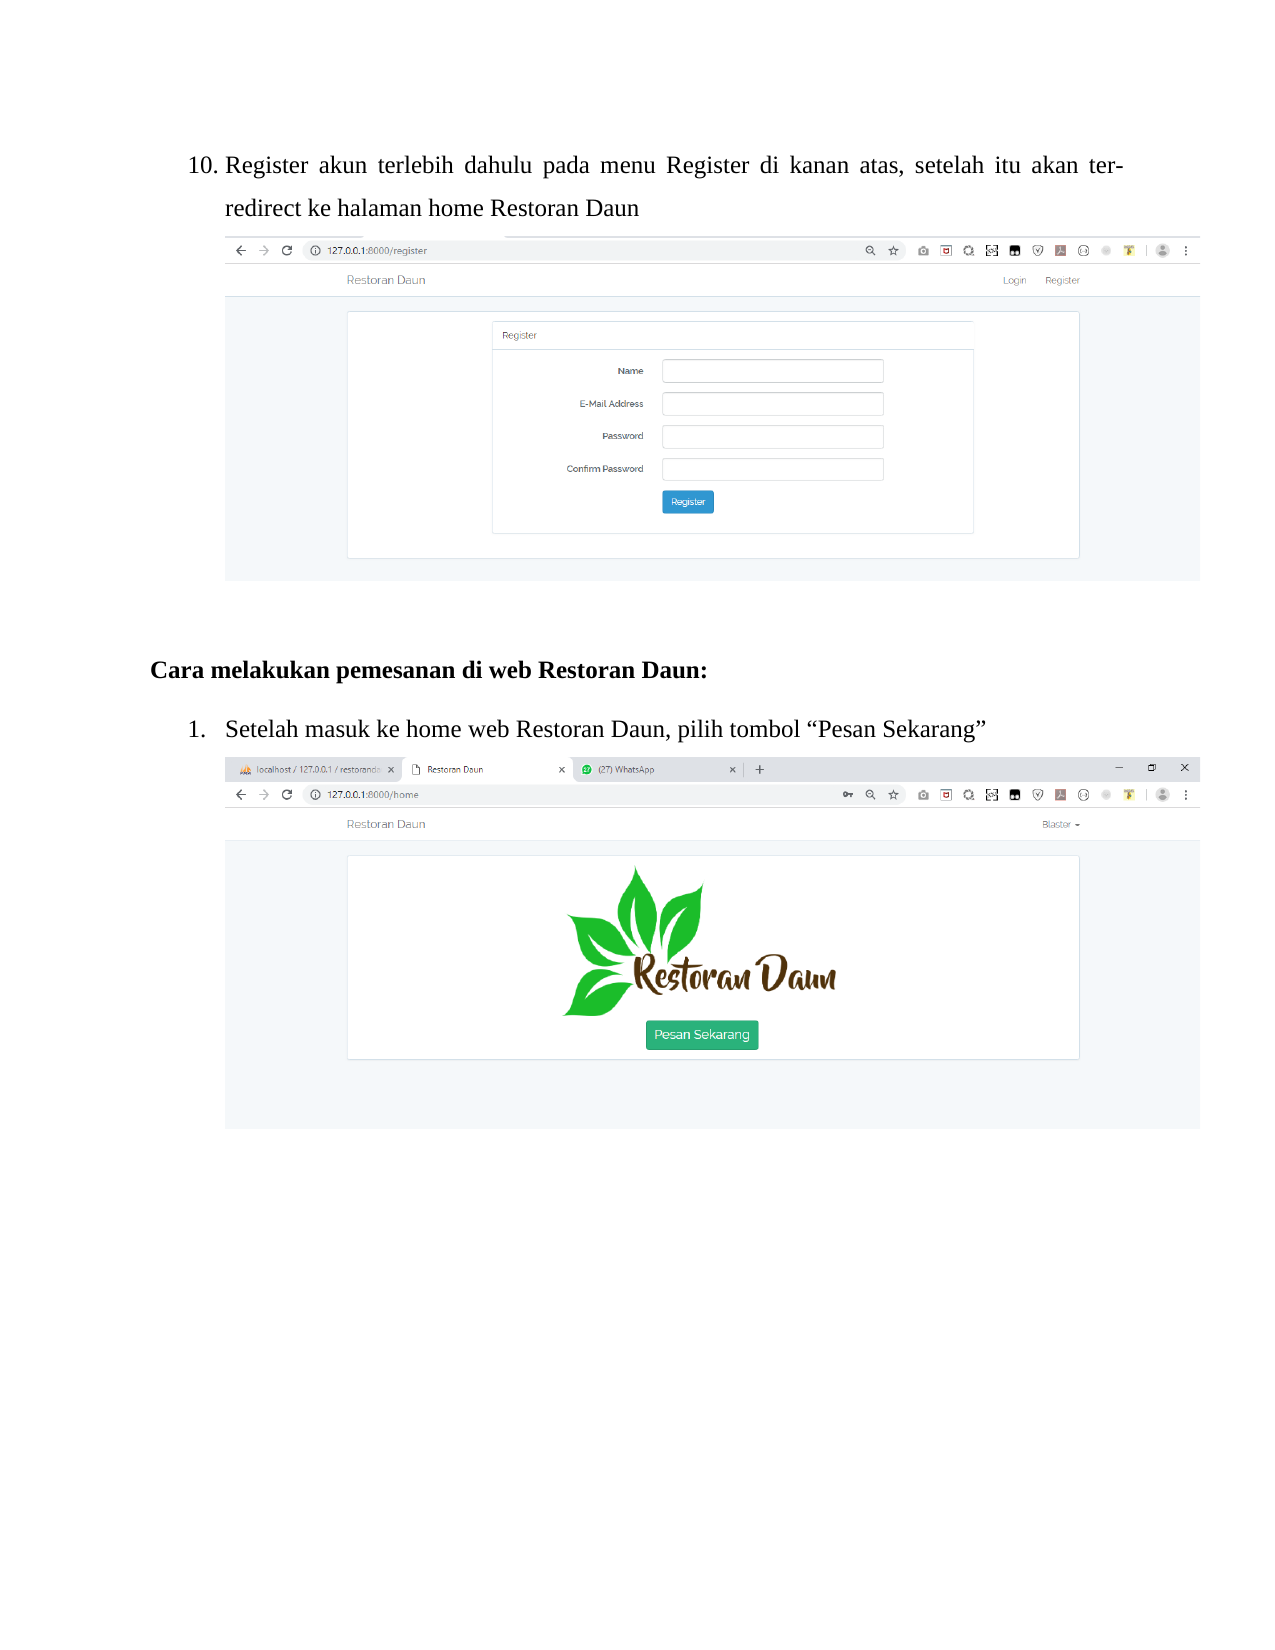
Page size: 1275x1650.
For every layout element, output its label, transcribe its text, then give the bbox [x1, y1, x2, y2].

picture [225, 236, 1200, 581]
text Cara melakukan pemesanan di web Restoran Daun: [150, 655, 1125, 683]
picture [225, 757, 1200, 1129]
list Register akun terlebih dahulu pada menu Register di kanan atas, setelah itu akan ter-redirect ke halaman home Restoran Daun [187, 150, 1125, 222]
list Setelah masuk ke home web Restoran Daun, pilih tombol “Pesan Sekarang” [187, 714, 1125, 743]
